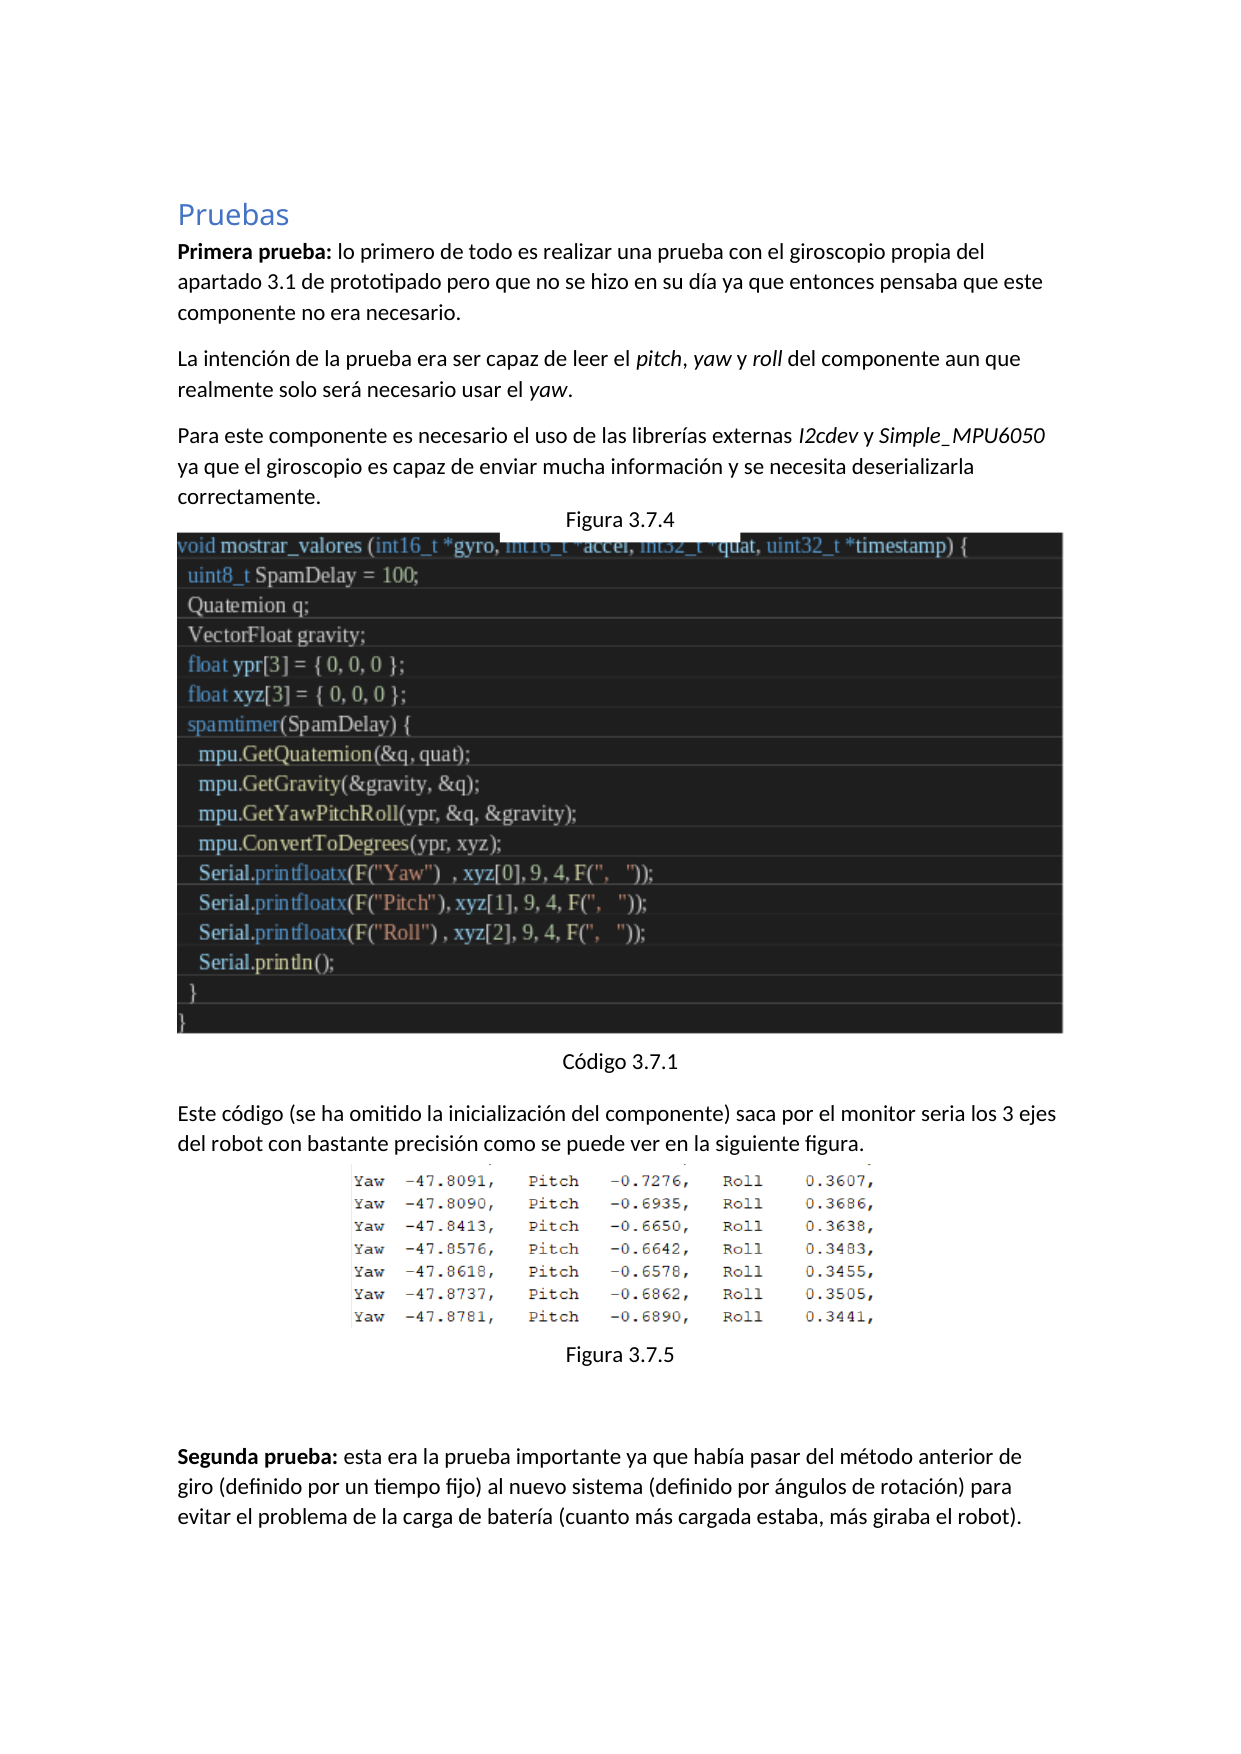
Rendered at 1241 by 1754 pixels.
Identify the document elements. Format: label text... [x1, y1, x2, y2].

text Primera prueba: lo primero de todo es realizar una prueba con el giroscopio propia del apartado 3.1 de prototipado pero que no se hizo en su día ya que entonces pensaba que este componente no era necesario. [177, 237, 1063, 326]
picture [351, 1164, 889, 1328]
text Para este componente es necesario el uso de las librerías externas I2cdev y Simple_MPU6050 ya que el giroscopio es capaz de enviar mucha información y se necesita deserializarla correctamente. [177, 422, 1063, 510]
text Pruebas [177, 194, 1063, 234]
text Este código (se ha omitido la inicialización del componente) saca por el monitor seria los 3 ejes del robot con bastante precisión como se puede ver en la siguiente figura. [177, 1099, 1063, 1157]
text Segunda prueba: esta era la prueba importante ya que había pasar del método anterior de giro (definido por un tiempo fijo) al nuevo sistema (definido por ángulos de rotación) para evitar el problema de la carga de batería (cuanto más cargada estaba, más giraba el robot). [177, 1442, 1063, 1530]
text La intención de la prueba era ser capaz de leer el pitch, yaw y roll del componente aun que realmente solo será necesario usar el yaw. [177, 344, 1063, 403]
